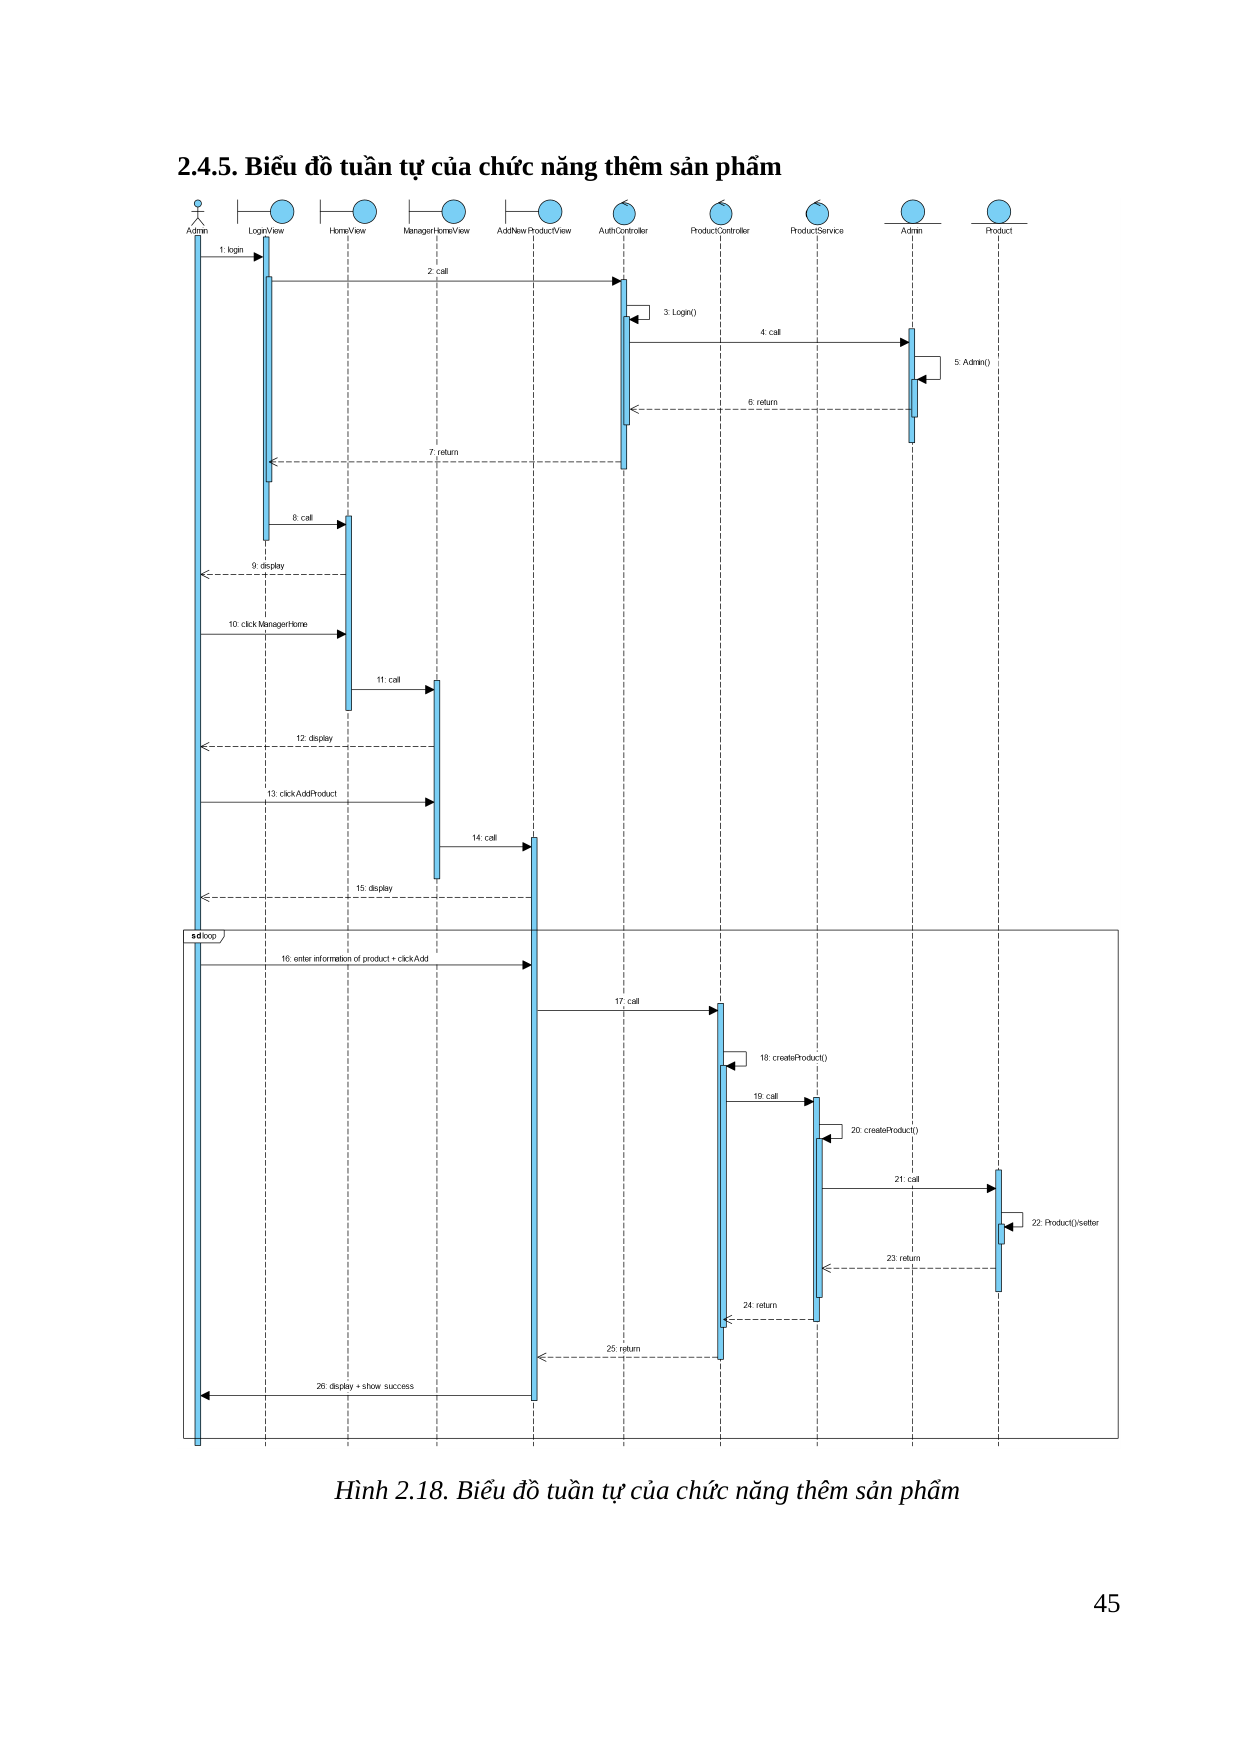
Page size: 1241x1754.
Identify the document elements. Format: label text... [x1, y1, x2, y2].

subtitle 2.4.5. Biểu đồ tuần tự của chức năng thêm sản phẩm [177, 150, 1120, 181]
text Hình 2.18. Biểu đồ tuần tự của chức năng thêm sản phẩm [177, 1474, 1120, 1506]
picture [177, 198, 1121, 1449]
